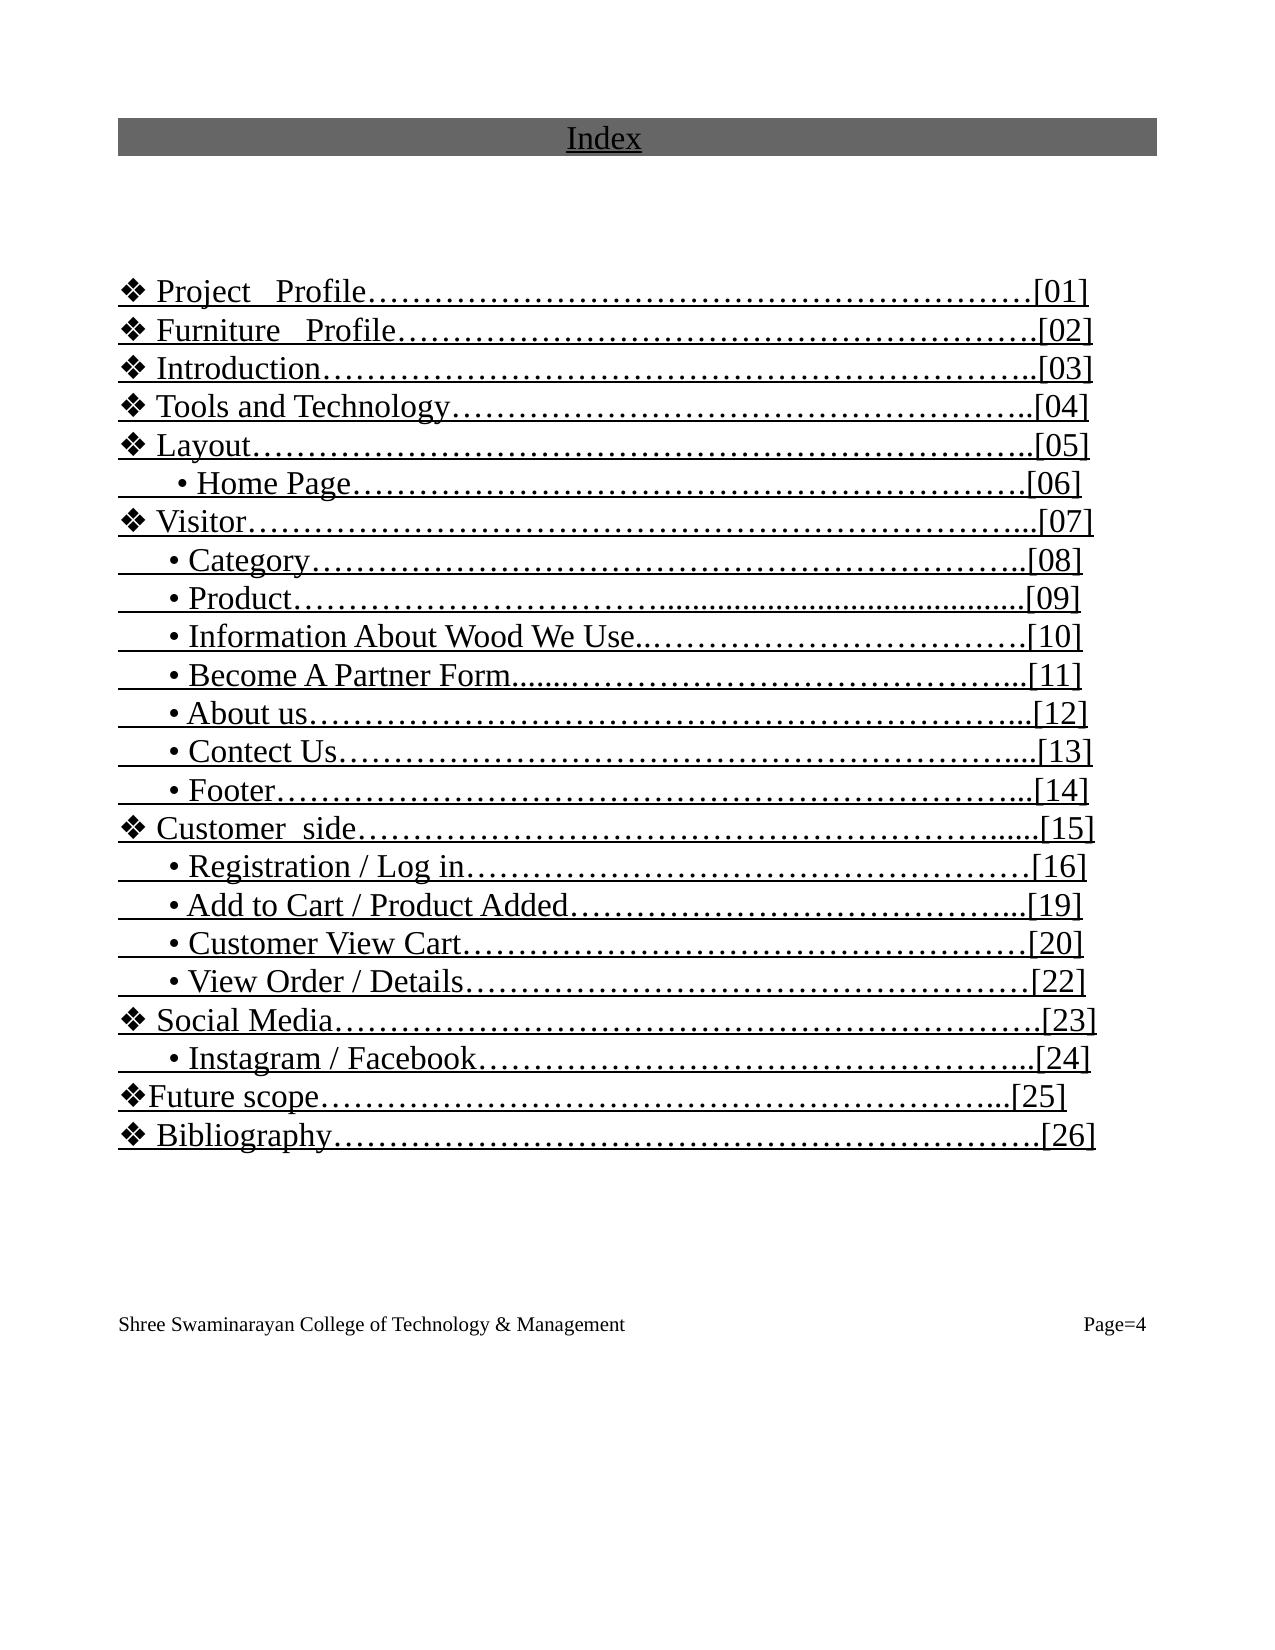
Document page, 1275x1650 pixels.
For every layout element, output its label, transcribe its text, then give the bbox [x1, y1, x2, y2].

text • Add to Cart / Product Added…………………………………...[19] [118, 885, 1157, 923]
text • Footer…………………………………………………………...[14] [118, 770, 1157, 808]
text Index [118, 118, 1157, 156]
text ❖Future scope……………………………………………………...[25] [118, 1076, 1157, 1115]
text Shree Swaminarayan College of Technology & Management Page=4 [118, 1312, 1157, 1336]
text • Product……………………………............................................[09] [118, 578, 1157, 616]
text • View Order / Details……………………………………………[22] [118, 961, 1157, 1000]
text ❖ Layout……………………………………………………………..[05] [118, 425, 1157, 463]
text • Contect Us……………………………………………………....[13] [118, 731, 1157, 770]
text • Customer View Cart……………………………………………[20] [118, 923, 1157, 961]
text • Registration / Log in……………………………………………[16] [118, 846, 1157, 885]
text • Become A Partner Form.......…………………………………...[11] [118, 655, 1157, 693]
text ❖ Project Profile……………………………………………………[01] [118, 271, 1157, 310]
text ❖ Furniture Profile………………………………………………….[02] [118, 310, 1157, 348]
text ❖ Social Media……………………………………………………….[23] [118, 1000, 1157, 1038]
text • About us………………………………………………………...[12] [118, 693, 1157, 731]
text ❖ Customer side…………………………………………………......[15] [118, 808, 1157, 846]
text ❖ Bibliography……………………………………………………….[26] [118, 1115, 1157, 1153]
text ❖ Visitor……………………………………………………………...[07] [118, 501, 1157, 540]
text • Home Page…………………………………………………….[06] [118, 463, 1157, 501]
text ❖ Introduction………………………………………………………..[03] [118, 348, 1157, 386]
text • Instagram / Facebook…………………………………………...[24] [118, 1038, 1157, 1076]
text • Information About Wood We Use..…………………………….[10] [118, 616, 1157, 655]
text • Category………………………………………………………..[08] [118, 540, 1157, 578]
text ❖ Tools and Technology……………………………………………..[04] [118, 386, 1157, 425]
